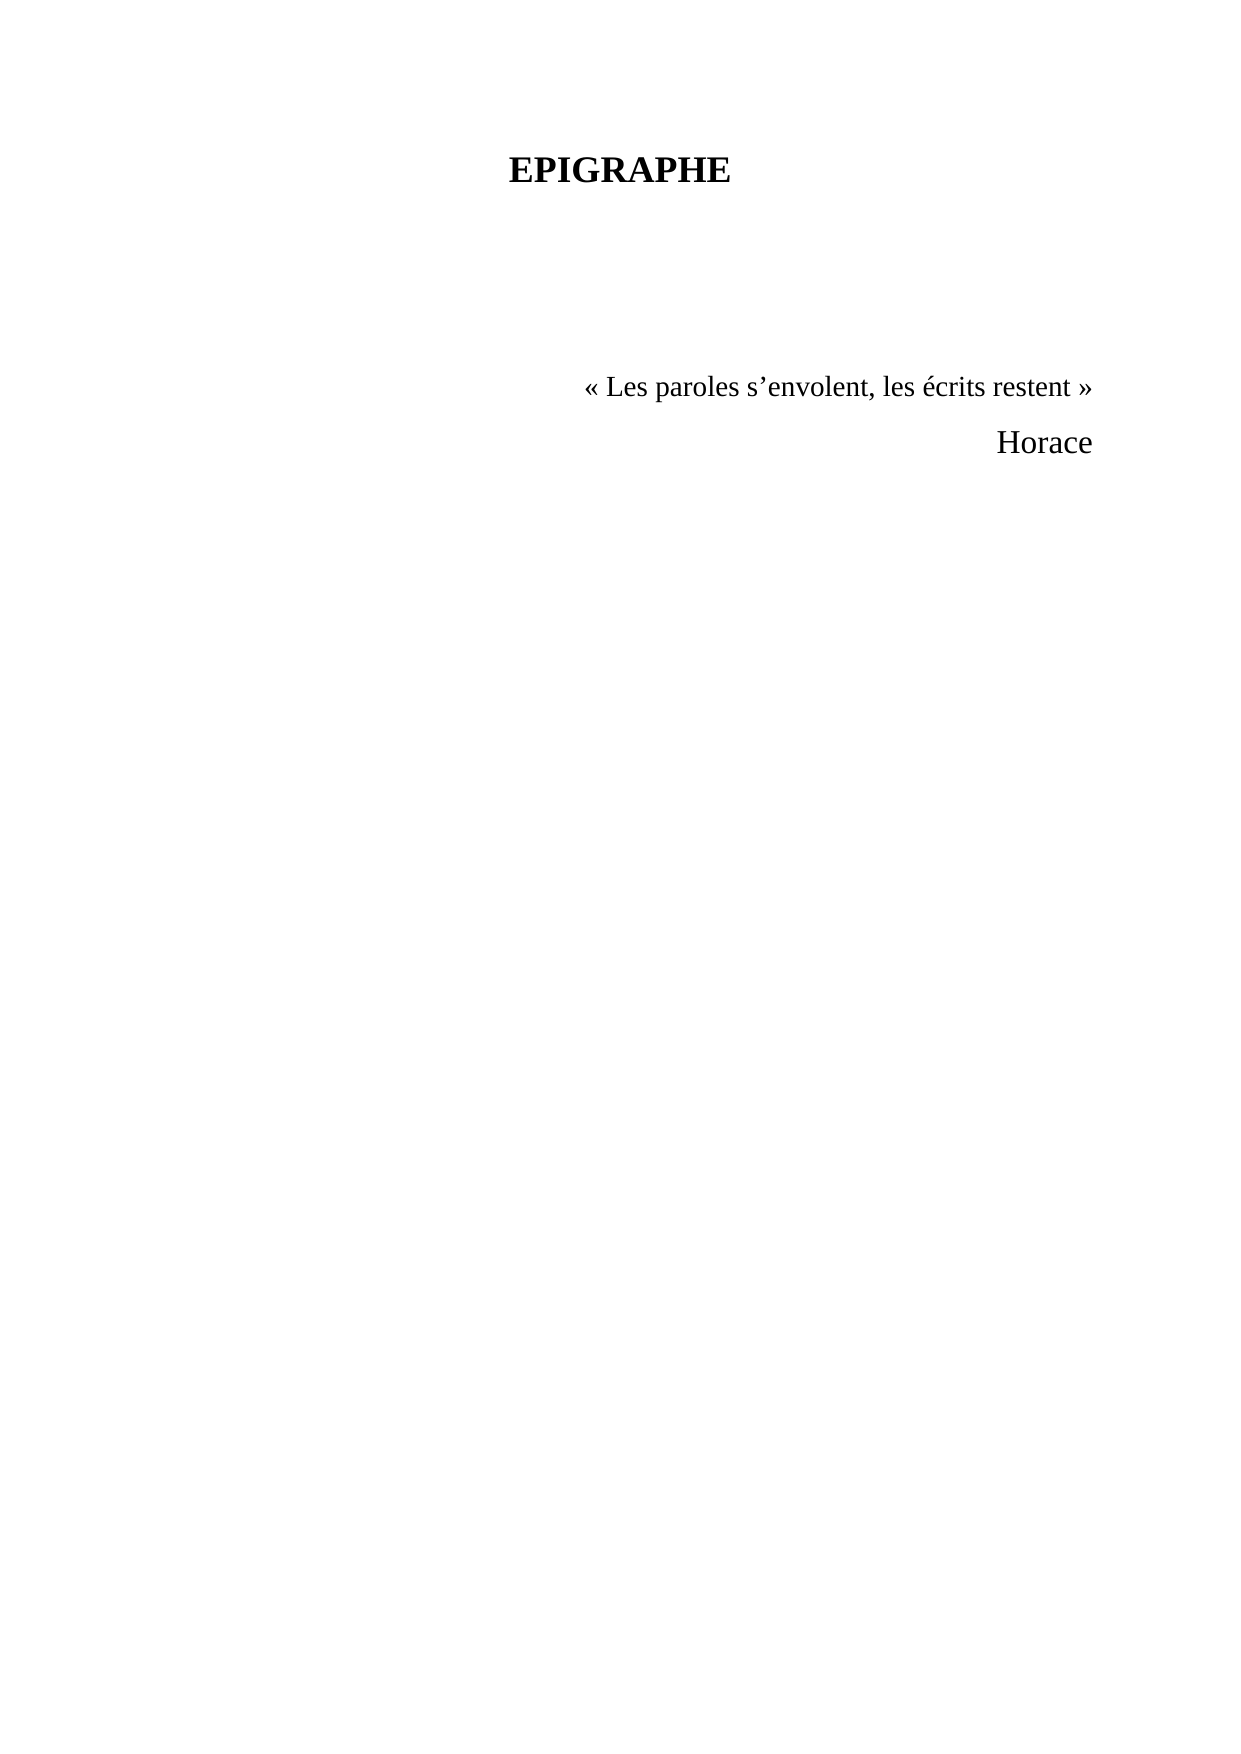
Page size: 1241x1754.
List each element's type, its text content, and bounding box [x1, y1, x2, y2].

text Horace [148, 422, 1093, 460]
text « Les paroles s’envolent, les écrits restent » [148, 369, 1093, 403]
text EPIGRAPHE [148, 148, 1093, 191]
